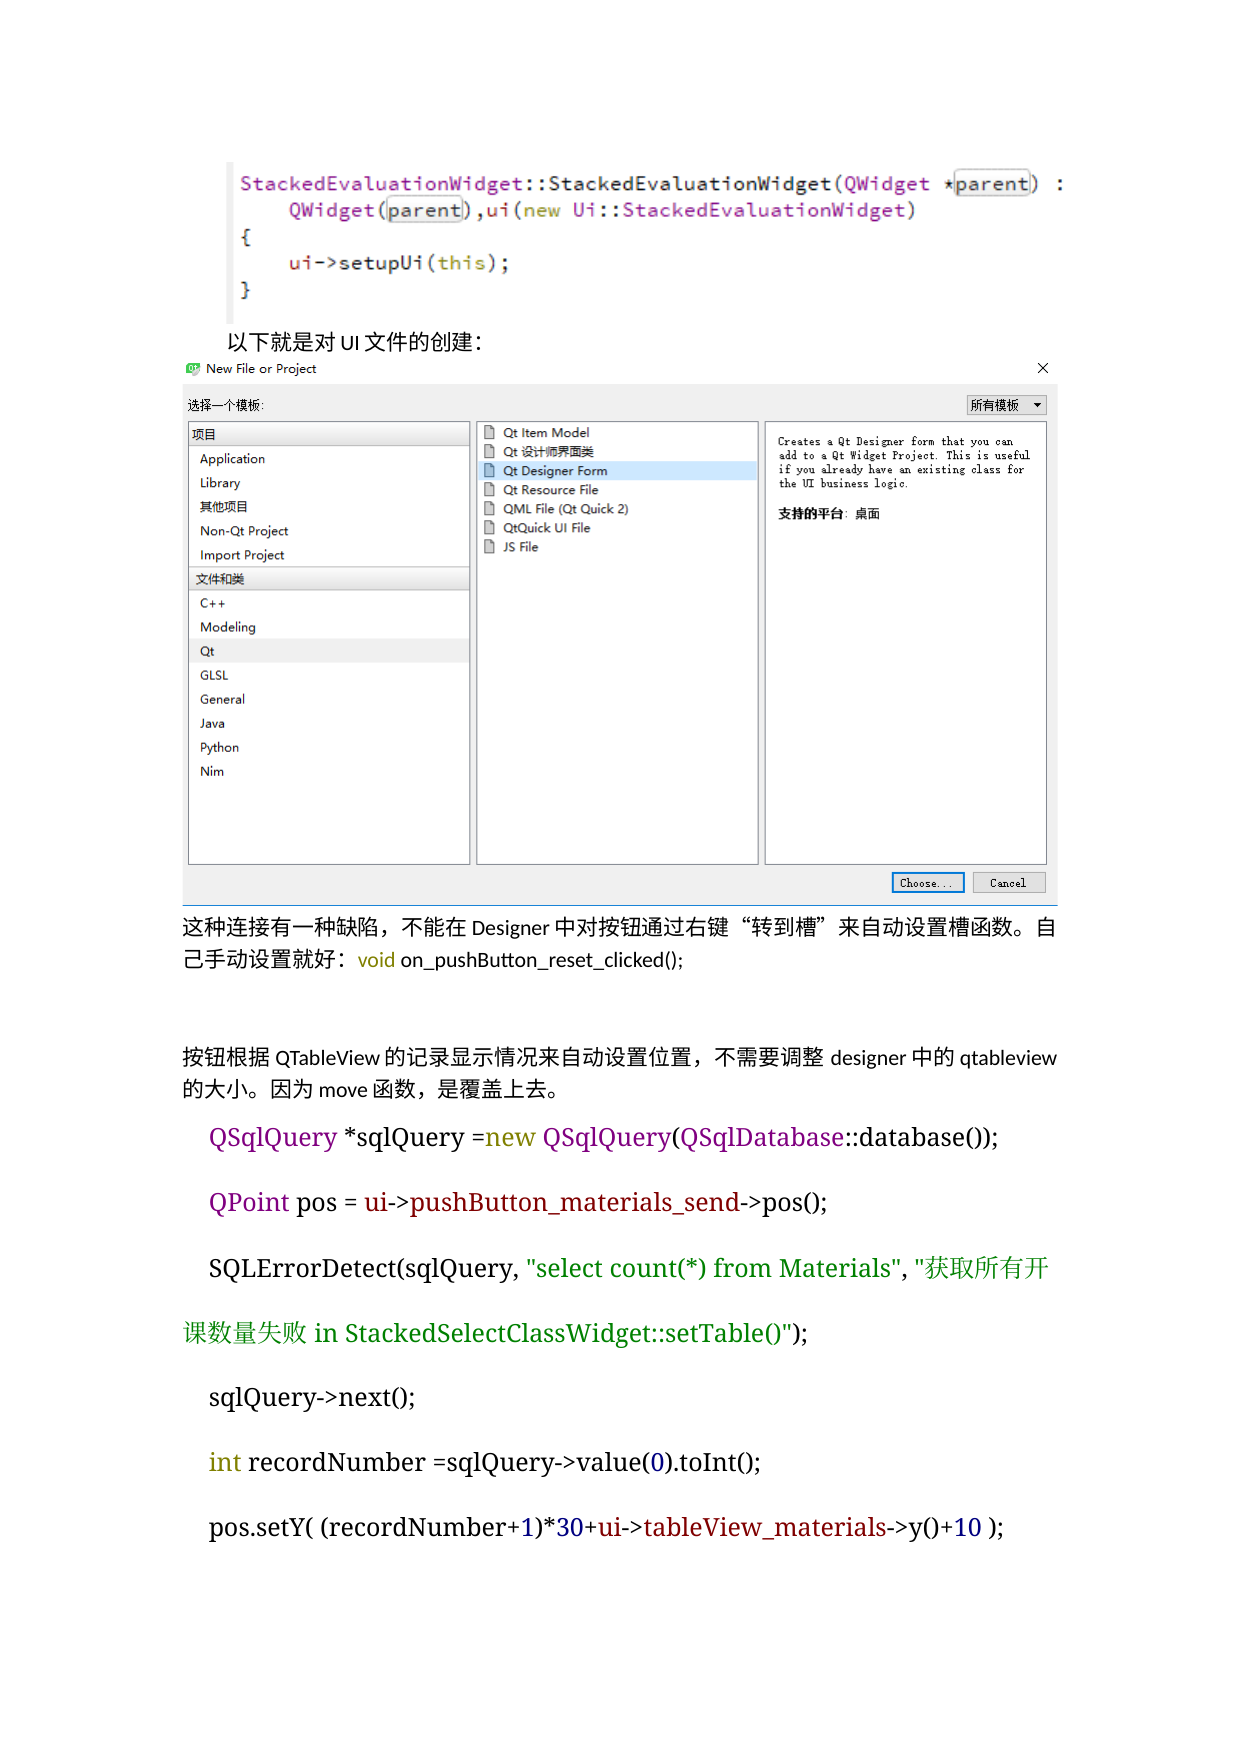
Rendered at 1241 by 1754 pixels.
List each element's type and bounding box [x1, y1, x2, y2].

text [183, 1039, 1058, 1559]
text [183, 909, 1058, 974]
picture [182, 357, 1058, 906]
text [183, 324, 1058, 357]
picture [226, 162, 1102, 324]
